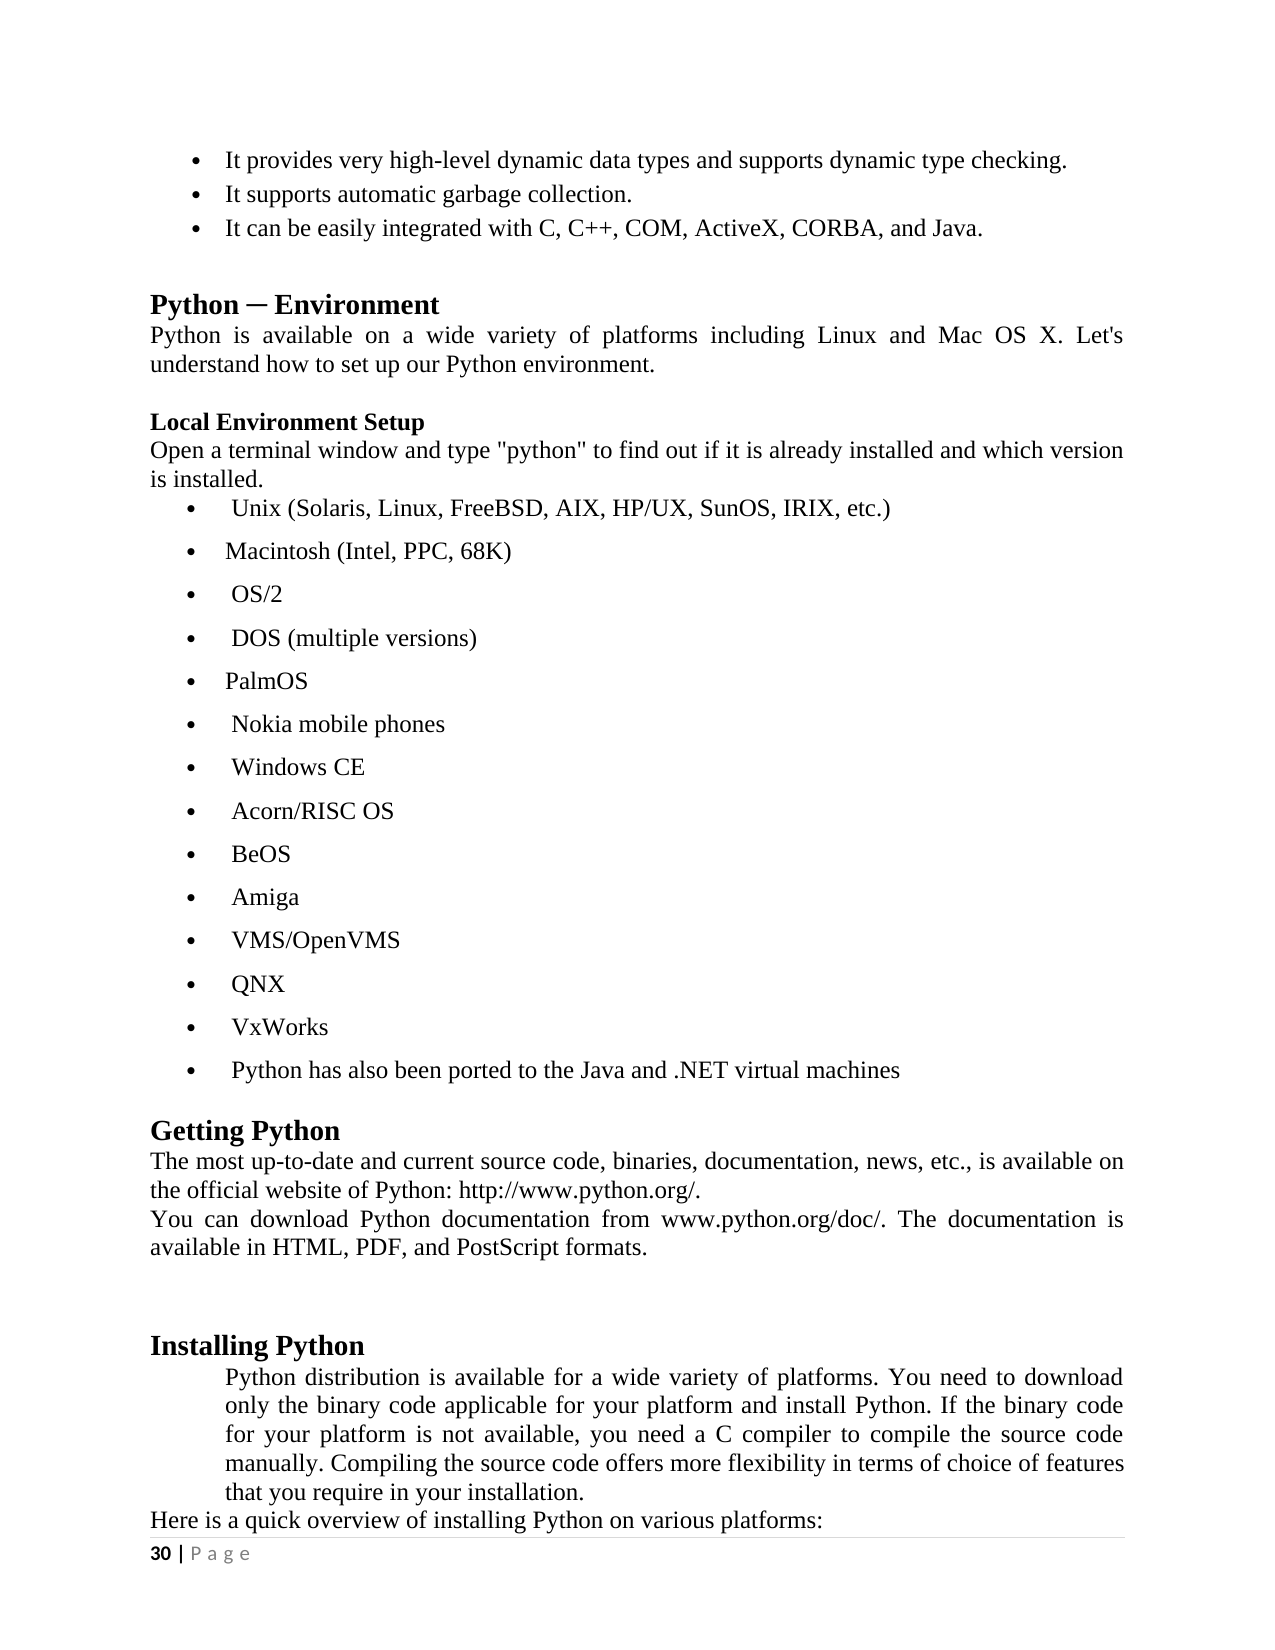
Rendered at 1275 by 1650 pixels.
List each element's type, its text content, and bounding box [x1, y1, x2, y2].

list PalmOS [187, 666, 1125, 695]
list VMS/OpenVMS [187, 925, 1125, 954]
list Amiga [187, 882, 1125, 911]
text You can download Python documentation from www.python.org/doc/. The documentation is available in HTML, PDF, and PostScript formats. [150, 1204, 1125, 1261]
list It supports automatic garbage collection. [192, 174, 1120, 208]
list OS/2 [187, 579, 1125, 608]
list VxWorks [187, 1012, 1125, 1041]
list It provides very high-level dynamic data types and supports dynamic type checking. [192, 141, 1120, 174]
text Open a terminal window and type "python" to find out if it is already installed and which version is installed. [150, 436, 1125, 493]
list Macintosh (Intel, PPC, 68K) [187, 536, 1125, 565]
text Python distribution is available for a wide variety of platforms. You need to download only the binary code applicable for your platform and install Python. If the binary code for your platform is not available, you need a C compiler to compile the source code manually. Compiling the source code offers more flexibility in terms of choice of features that you require in your installation. [225, 1362, 1125, 1506]
list Acorn/RISC OS [187, 796, 1125, 824]
text Here is a quick overview of installing Python on various platforms: [150, 1506, 1125, 1534]
text Python is available on a wide variety of platforms including Linux and Mac OS X. Let's understand how to set up our Python environment. [150, 321, 1125, 378]
text Python ─ Environment [150, 287, 1125, 321]
list Python has also been ported to the Java and .NET virtual machines [187, 1055, 1125, 1084]
list DOS (multiple versions) [187, 623, 1125, 652]
text Installing Python [150, 1328, 1125, 1362]
list Windows CE [187, 752, 1125, 781]
list BeOS [187, 839, 1125, 868]
text Local Environment Setup [150, 407, 1125, 436]
list It can be easily integrated with C, C++, COM, ActiveX, CORBA, and Java. [192, 208, 1120, 242]
list Unix (Solaris, Linux, FreeBSD, AIX, HP/UX, SunOS, IRIX, etc.) [187, 493, 1125, 522]
text Getting Python [150, 1113, 1125, 1146]
text The most up-to-date and current source code, binaries, documentation, news, etc., is available on the official website of Python: http://www.python.org/. [150, 1146, 1125, 1204]
list QNX [187, 969, 1125, 997]
list Nokia mobile phones [187, 709, 1125, 738]
